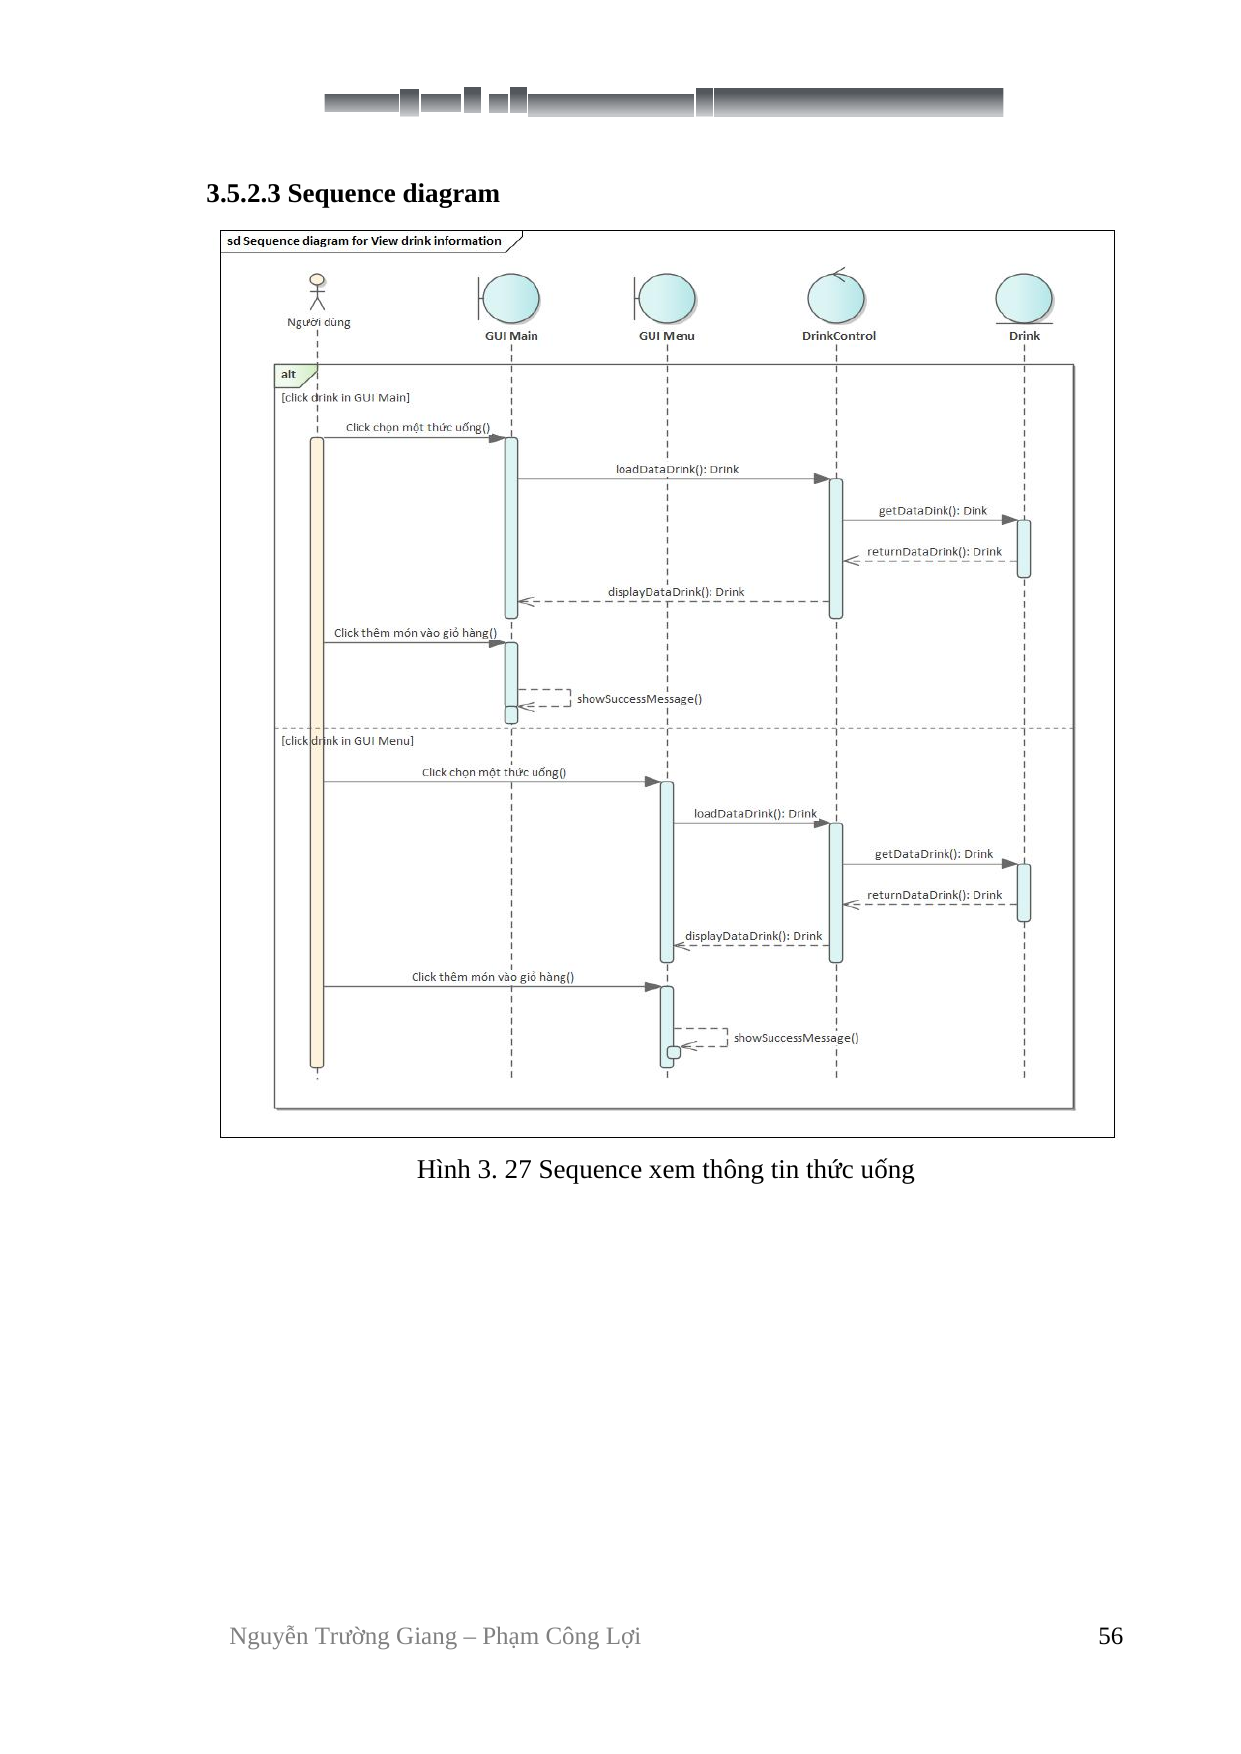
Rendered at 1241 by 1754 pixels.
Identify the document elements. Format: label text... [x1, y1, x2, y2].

picture [324, 87, 1004, 117]
table_header Nguyễn Trường Giang – Phạm Công Lợi [229, 1621, 869, 1650]
text Hình 3. 27 Sequence xem thông tin thức uống [417, 1153, 1123, 1184]
text 3.5.2.3 Sequence diagram [206, 177, 1123, 208]
picture [212, 223, 1121, 1144]
table_header 56 [869, 1621, 1123, 1650]
